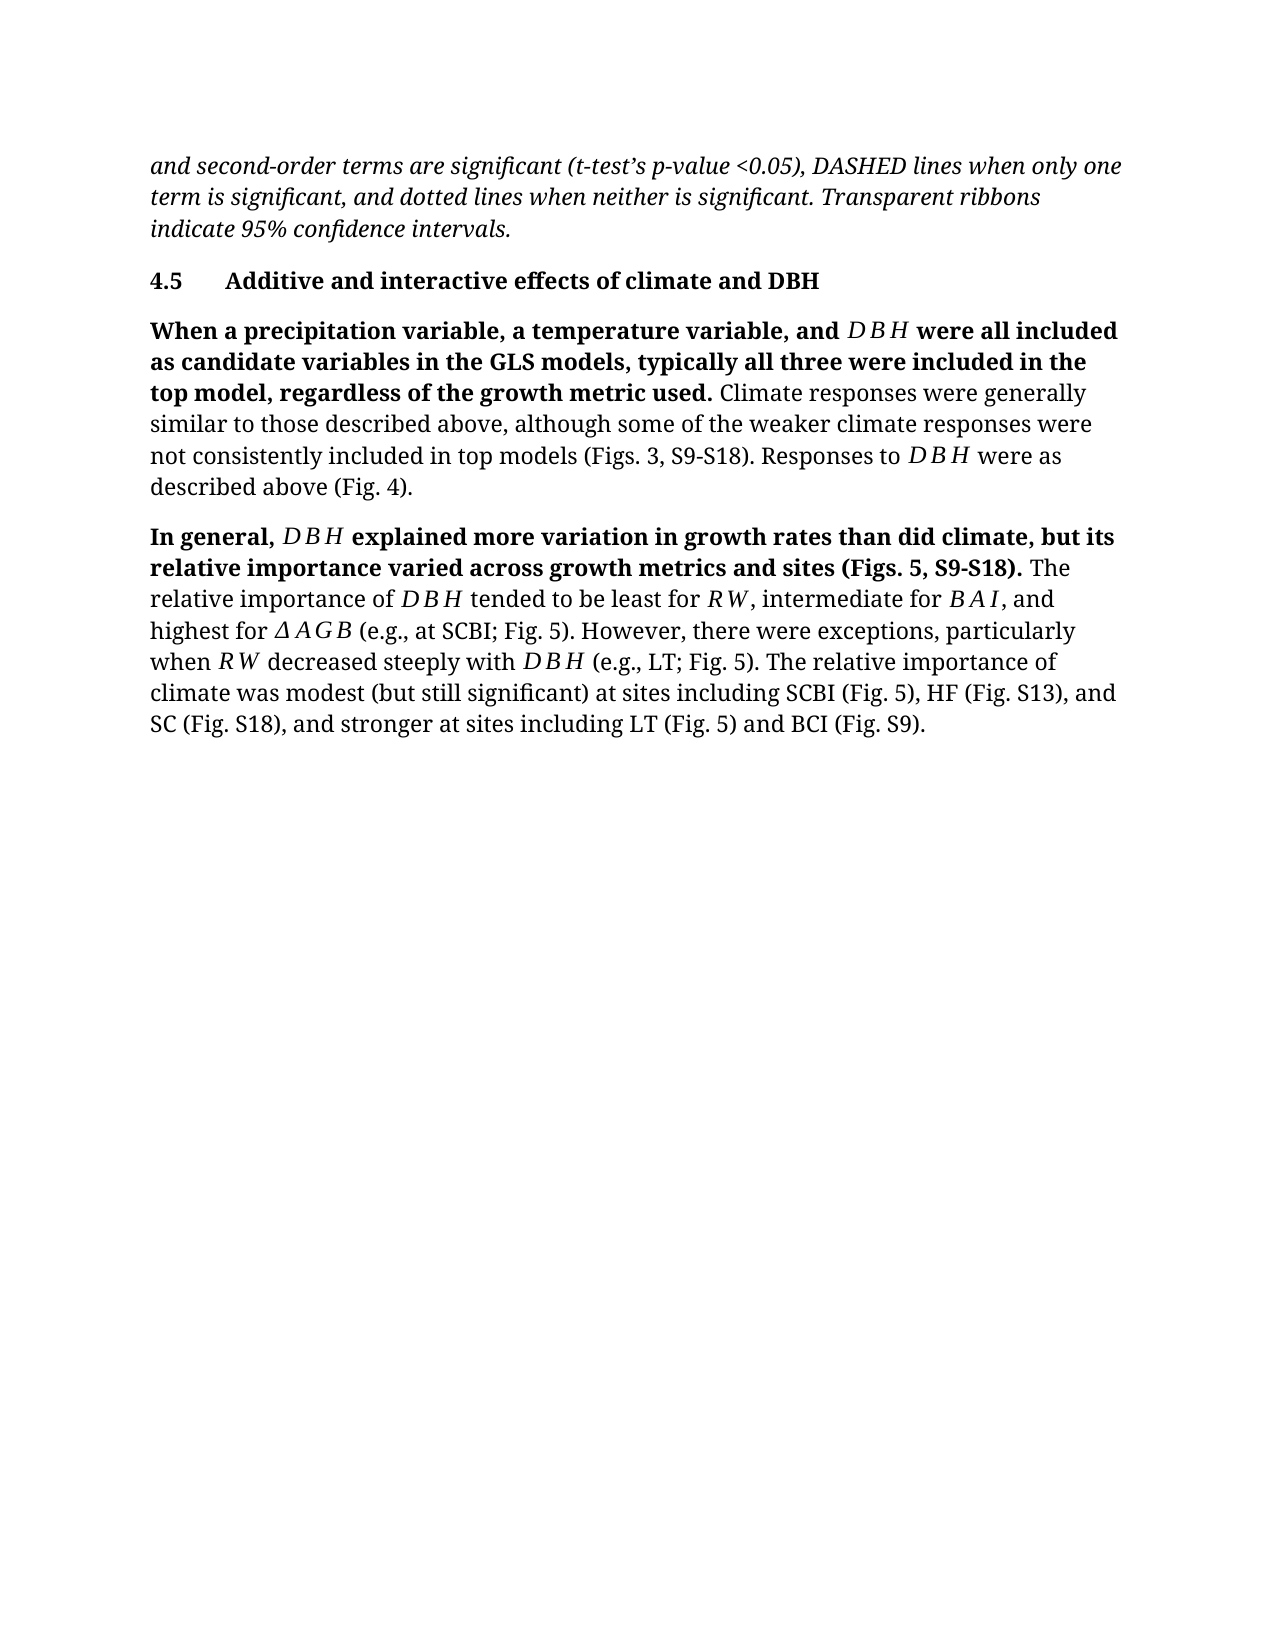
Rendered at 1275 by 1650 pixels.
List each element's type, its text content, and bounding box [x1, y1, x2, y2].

text When a precipitation variable, a temperature variable, and were all included as candidate variables in the GLS models, typically all three were included in the top model, regardless of the growth metric used. Climate responses were generally similar to those described above, although some of the weaker climate responses were not consistently included in top models (Figs. 3, S9-S18). Responses to were as described above (Fig. 4). [150, 314, 1125, 502]
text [150, 150, 1125, 244]
subtitle 4.5 Additive and interactive effects of climate and DBH [150, 264, 1125, 296]
text In general, explained more variation in growth rates than did climate, but its relative importance varied across growth metrics and sites (Figs. 5, S9-S18). The relative importance of tended to be least for , intermediate for , and highest for (e.g., at SCBI; Fig. 5). However, there were exceptions, particularly when decreased steeply with (e.g., LT; Fig. 5). The relative importance of climate was modest (but still significant) at sites including SCBI (Fig. 5), HF (Fig. S13), and SC (Fig. S18), and stronger at sites including LT (Fig. 5) and BCI (Fig. S9). [150, 521, 1125, 739]
